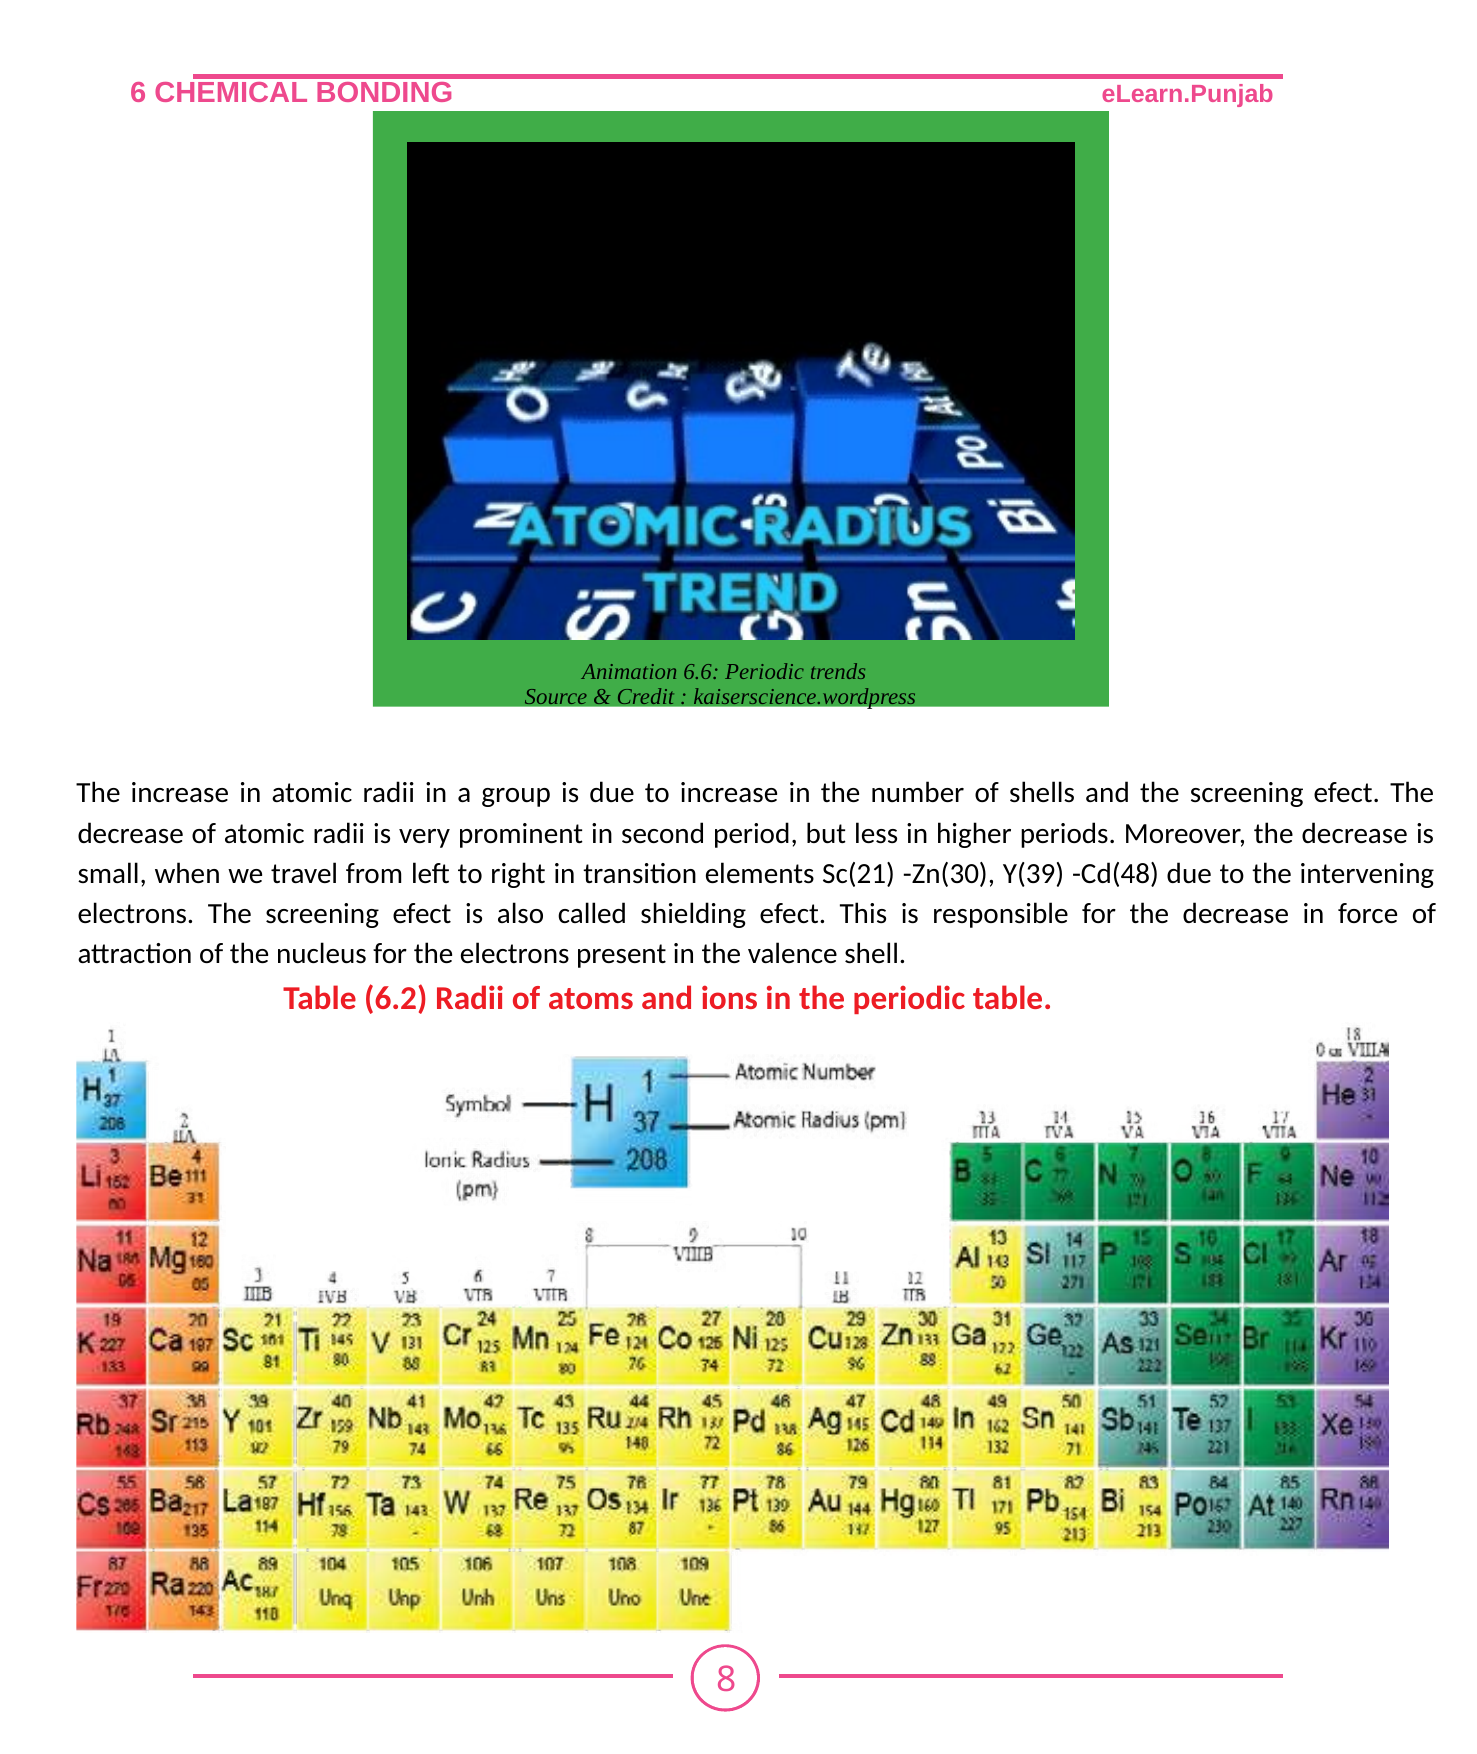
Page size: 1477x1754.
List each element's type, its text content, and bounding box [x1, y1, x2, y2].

text Table (6.2) Radii of atoms and ions in the periodic table. [283, 977, 1364, 1018]
picture [76, 1022, 1389, 1633]
text The increase in atomic radii in a group is due to increase in the number of shells and the screening efect. The decrease of atomic radii is very prominent in second period, but less in higher periods. Moreover, the decrease is small, when we travel from left to right in transition elements Sc(21) -Zn(30), Y(39) -Cd(48) due to the intervening electrons. The screening efect is also called shielding efect. This is responsible for the decrease in force of attraction of the nucleus for the electrons present in the valence shell. [76, 774, 1437, 971]
picture [407, 142, 1075, 640]
